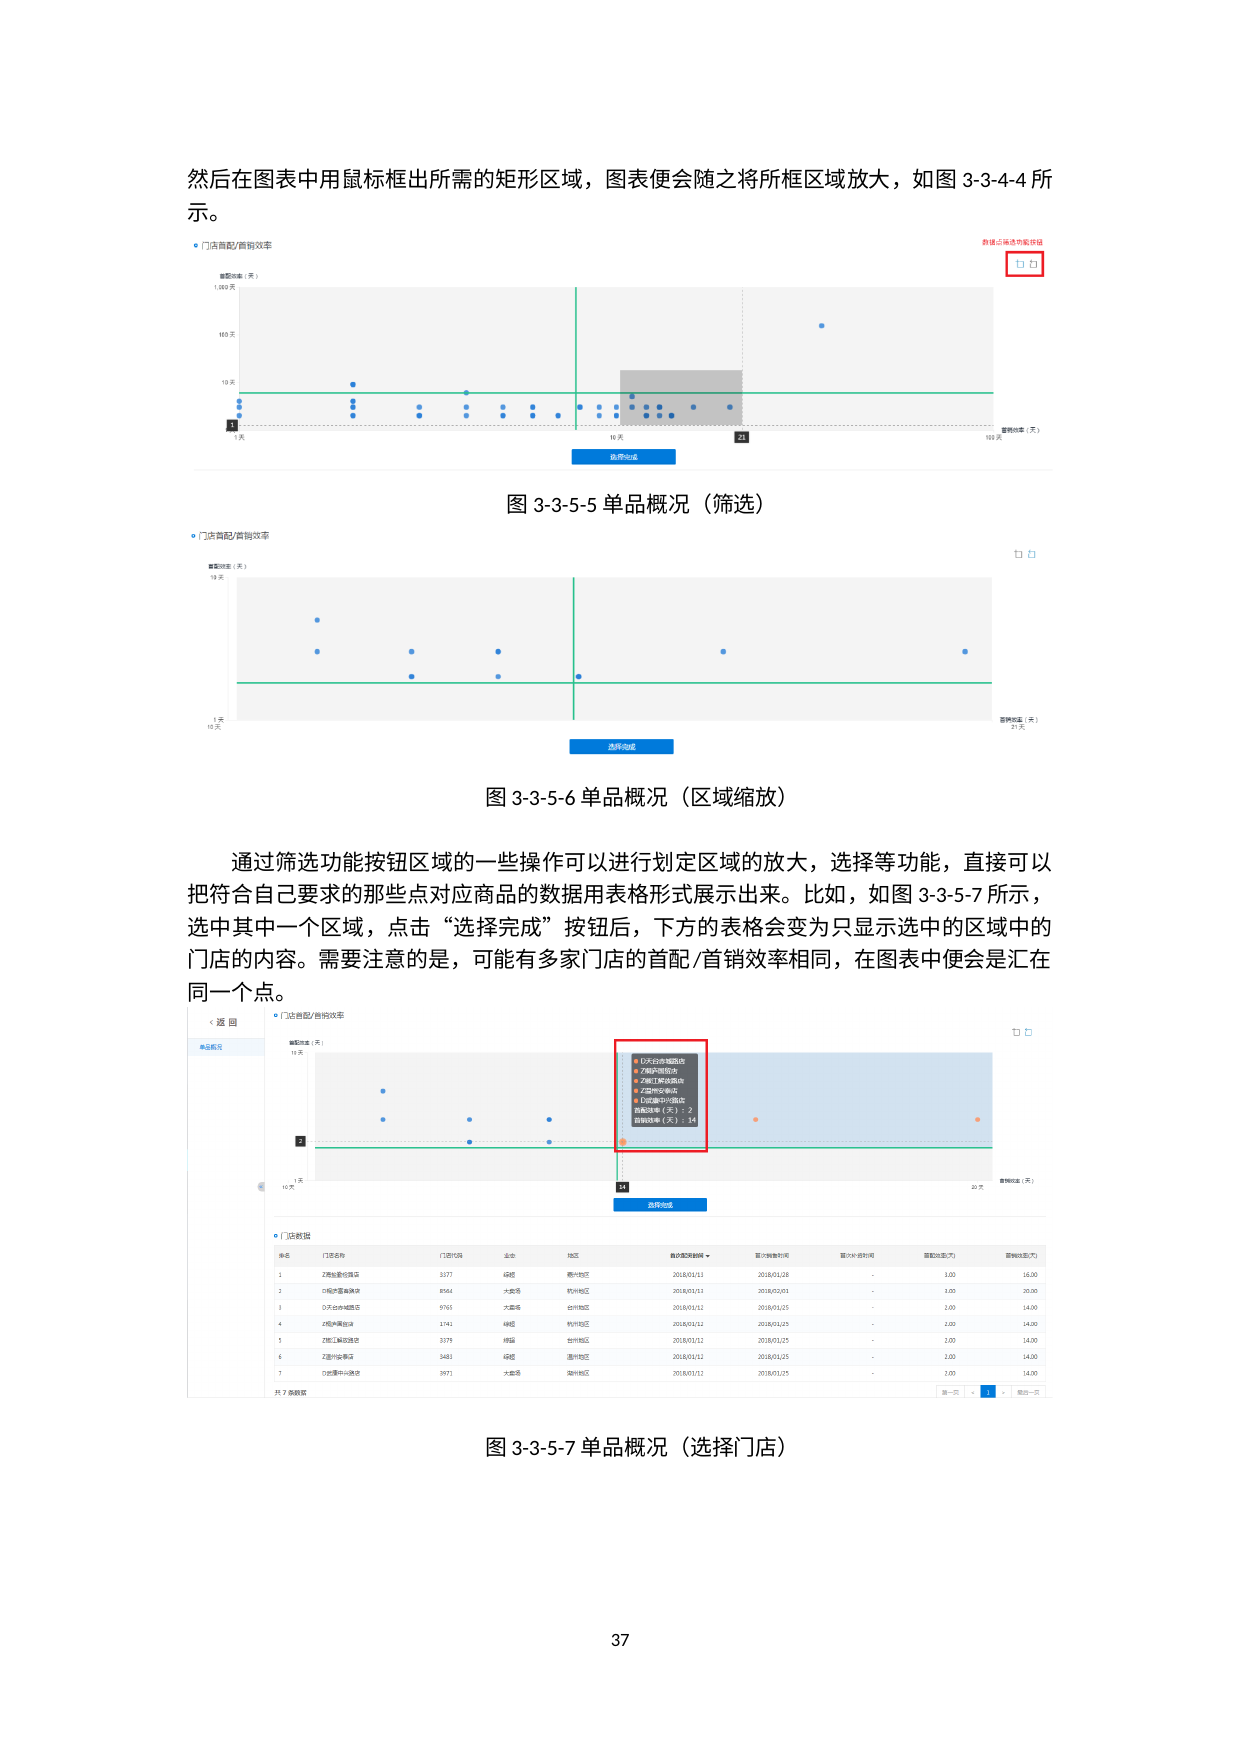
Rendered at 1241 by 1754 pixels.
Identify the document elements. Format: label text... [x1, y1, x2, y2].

picture [187, 1007, 1053, 1398]
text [187, 162, 1053, 227]
picture [187, 227, 1053, 471]
text 图3-3-5-6 单品概况（区域缩放） [187, 779, 1053, 812]
text 图3-3-5-5 单品概况（筛选） [187, 487, 1053, 519]
text 图3-3-5-7 单品概况（选择门店） [187, 1429, 1053, 1462]
picture [187, 519, 1053, 759]
text 通过筛选功能按钮区域的一些操作可以进行划定区域的放大，选择等功能，直接可以把符合自己要求的那些点对应商品的数据用表格形式展示出来。比如，如图3-3-5-7所示，选中其中一个区域，点击“选择完成”按钮后，下方的表格会变为只显示选中的区域中的门店的内容。需要注意的是，可能有多家门店的首配/首销效率相同，在图表中便会是汇在同一个点。 [187, 844, 1053, 1007]
